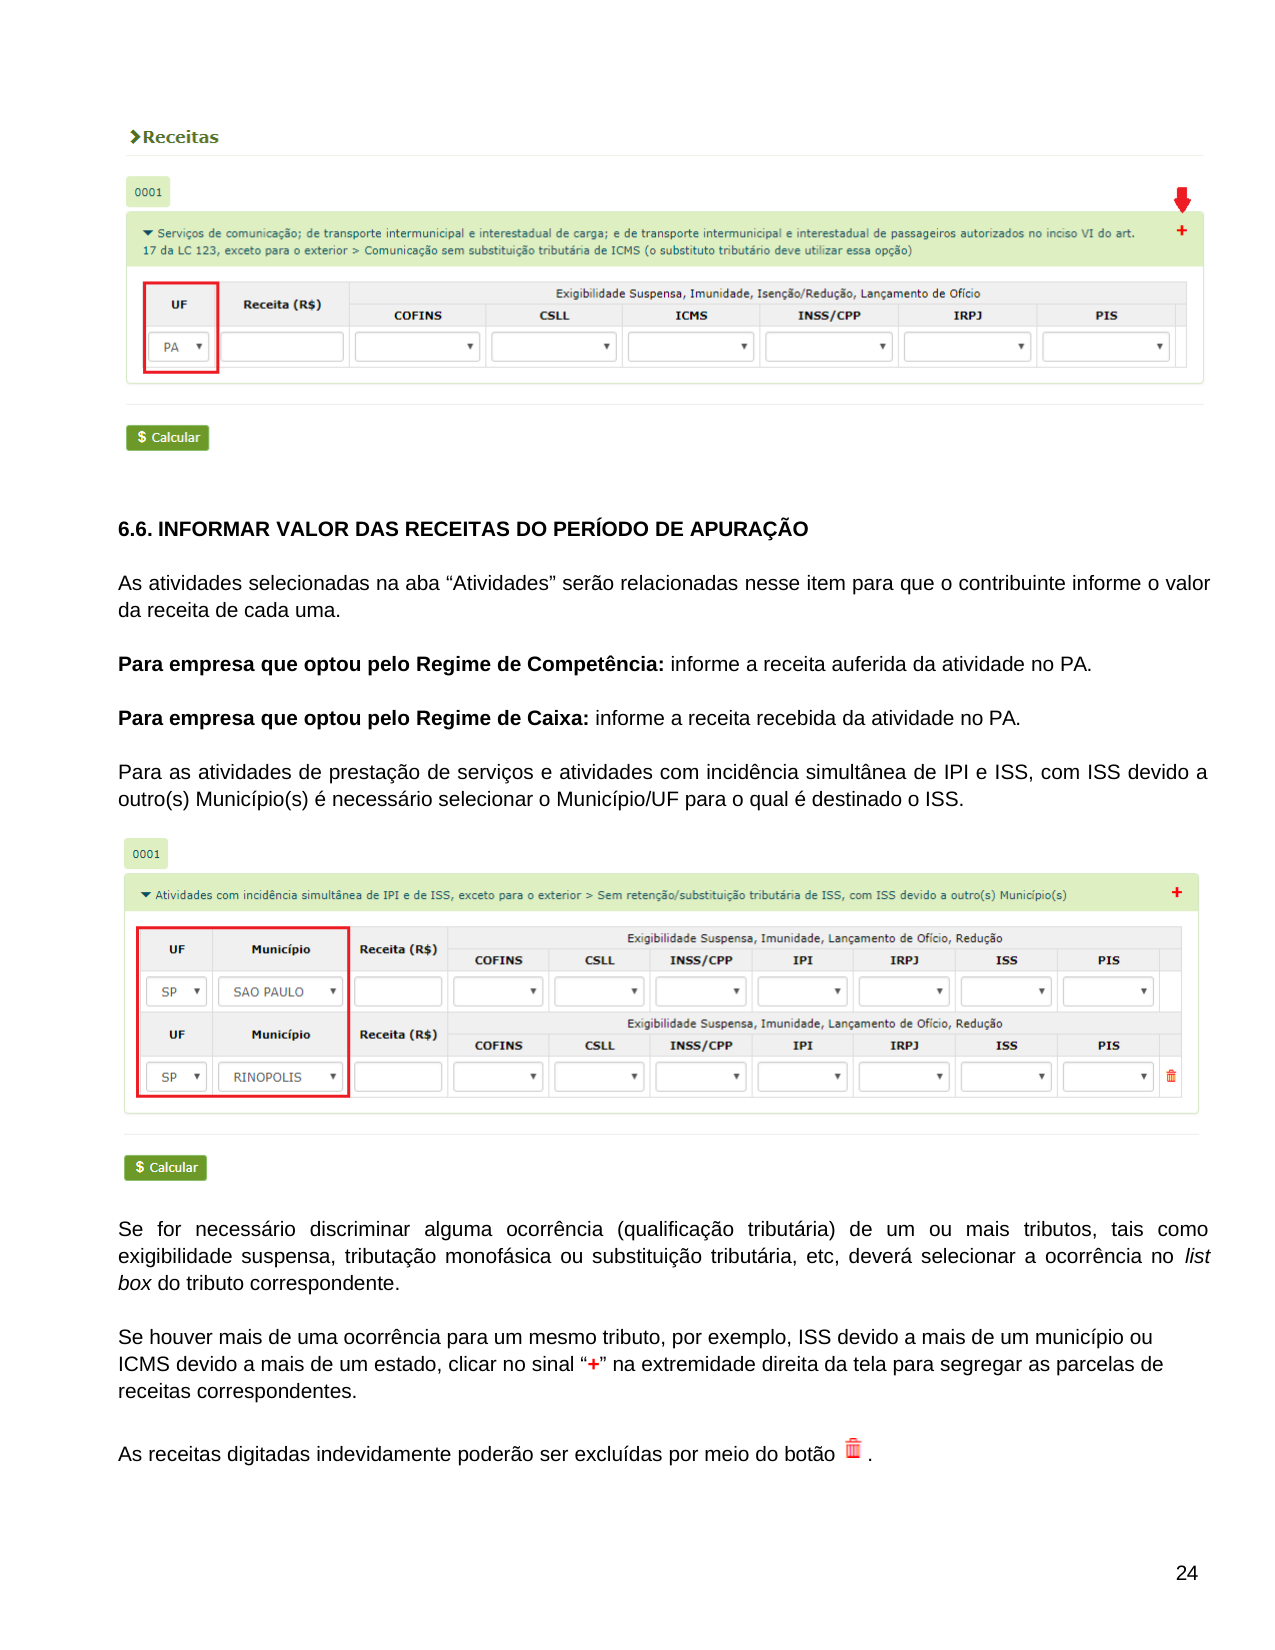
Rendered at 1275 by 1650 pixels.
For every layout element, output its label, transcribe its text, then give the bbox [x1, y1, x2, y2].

text Se houver mais de uma ocorrência para um mesmo tributo, por exemplo, ISS devido a mais de um município ou ICMS devido a mais de um estado, clicar no sinal “+” na extremidade direita da tela para segregar as parcelas de receitas correspondentes. [118, 1325, 1170, 1403]
text Para empresa que optou pelo Regime de Competência: informe a receita auferida da atividade no PA. [118, 652, 1227, 676]
text Para empresa que optou pelo Regime de Caixa: informe a receita recebida da atividade no PA. [118, 706, 1227, 730]
picture [123, 838, 1200, 1181]
picture [125, 129, 1206, 451]
subtitle INFORMAR VALOR DAS RECEITAS DO PERÍODO DE APURAÇÃO [118, 517, 1227, 541]
text Para as atividades de prestação de serviços e atividades com incidência simultânea de IPI e ISS, com ISS devido a outro(s) Município(s) é necessário selecionar o Município/UF para o qual é destinado o ISS. [118, 760, 1209, 811]
text As receitas digitadas indevidamente poderão ser excluídas por meio do botão . [118, 1441, 1227, 1465]
text As atividades selecionadas na aba “Atividades” serão relacionadas nesse item para que o contribuinte informe o valor da receita de cada uma. [118, 571, 1210, 622]
text Se for necessário discriminar alguma ocorrência (qualificação tributária) de um ou mais tributos, tais como exigibilidade suspensa, tributação monofásica ou substituição tributária, etc, deverá selecionar a ocorrência no list box do tributo correspondente. [118, 1217, 1210, 1294]
